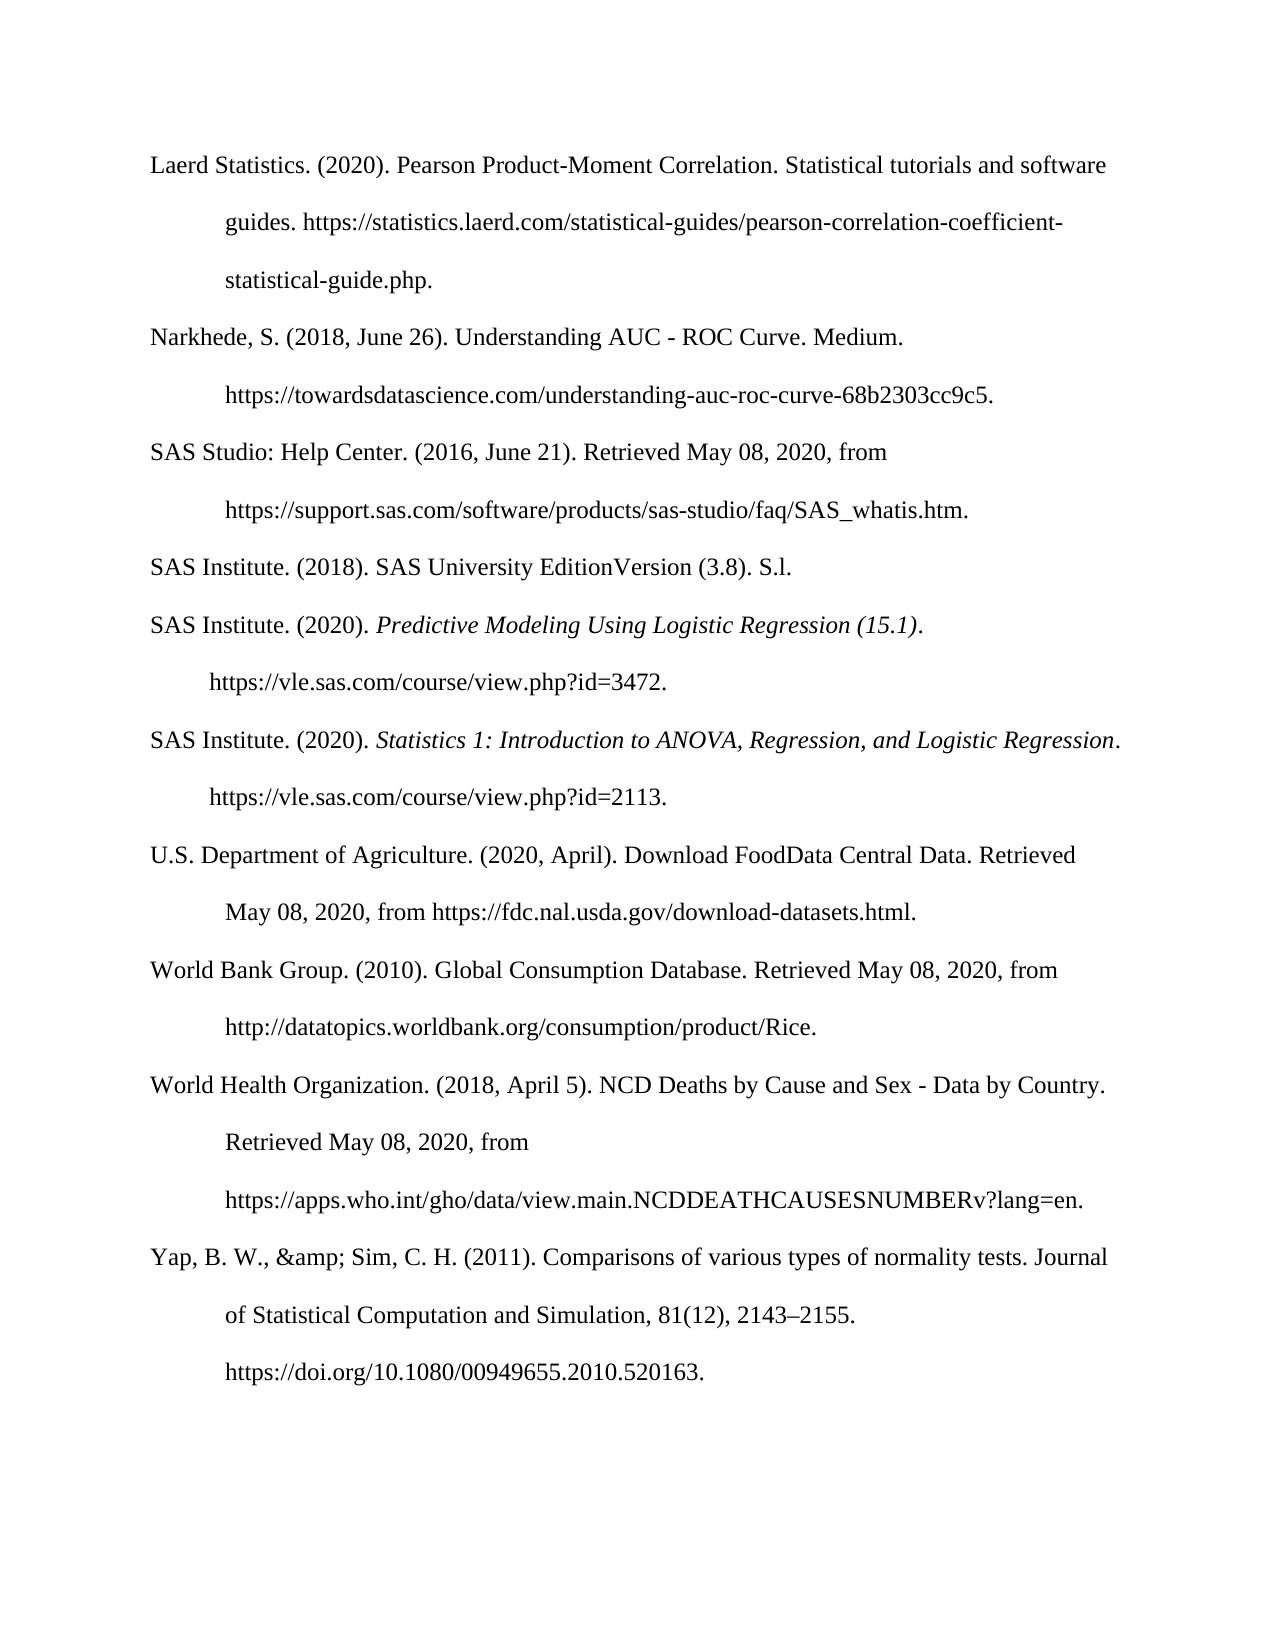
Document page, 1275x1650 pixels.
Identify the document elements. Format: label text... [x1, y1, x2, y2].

text SAS Institute. (2018). SAS University EditionVersion (3.8). S.l. [150, 552, 1125, 581]
text SAS Institute. (2020). Statistics 1: Introduction to ANOVA, Regression, and Logistic Regression. https://vle.sas.com/course/view.php?id=2113. [150, 725, 1125, 811]
text World Health Organization. (2018, April 5). NCD Deaths by Cause and Sex - Data by Country. Retrieved May 08, 2020, from https://apps.who.int/gho/data/view.main.NCDDEATHCAUSESNUMBERv?lang=en. [150, 1070, 1125, 1214]
text Narkhede, S. (2018, June 26). Understanding AUC - ROC Curve. Medium. https://towardsdatascience.com/understanding-auc-roc-curve-68b2303cc9c5. [150, 322, 1125, 409]
text SAS Studio: Help Center. (2016, June 21). Retrieved May 08, 2020, from https://support.sas.com/software/products/sas-studio/faq/SAS_whatis.htm. [150, 437, 1125, 524]
text Laerd Statistics. (2020). Pearson Product-Moment Correlation. Statistical tutorials and software guides. https://statistics.laerd.com/statistical-guides/pearson-correlation-coefficient-statistical-guide.php. [150, 150, 1125, 294]
text World Bank Group. (2010). Global Consumption Database. Retrieved May 08, 2020, from http://datatopics.worldbank.org/consumption/product/Rice. [150, 955, 1125, 1041]
text SAS Institute. (2020). Predictive Modeling Using Logistic Regression (15.1). https://vle.sas.com/course/view.php?id=3472. [150, 610, 1125, 696]
text U.S. Department of Agriculture. (2020, April). Download FoodData Central Data. Retrieved May 08, 2020, from https://fdc.nal.usda.gov/download-datasets.html. [150, 840, 1125, 926]
text Yap, B. W., &amp; Sim, C. H. (2011). Comparisons of various types of normality tests. Journal of Statistical Computation and Simulation, 81(12), 2143–2155. https://doi.org/10.1080/00949655.2010.520163. [150, 1242, 1125, 1386]
